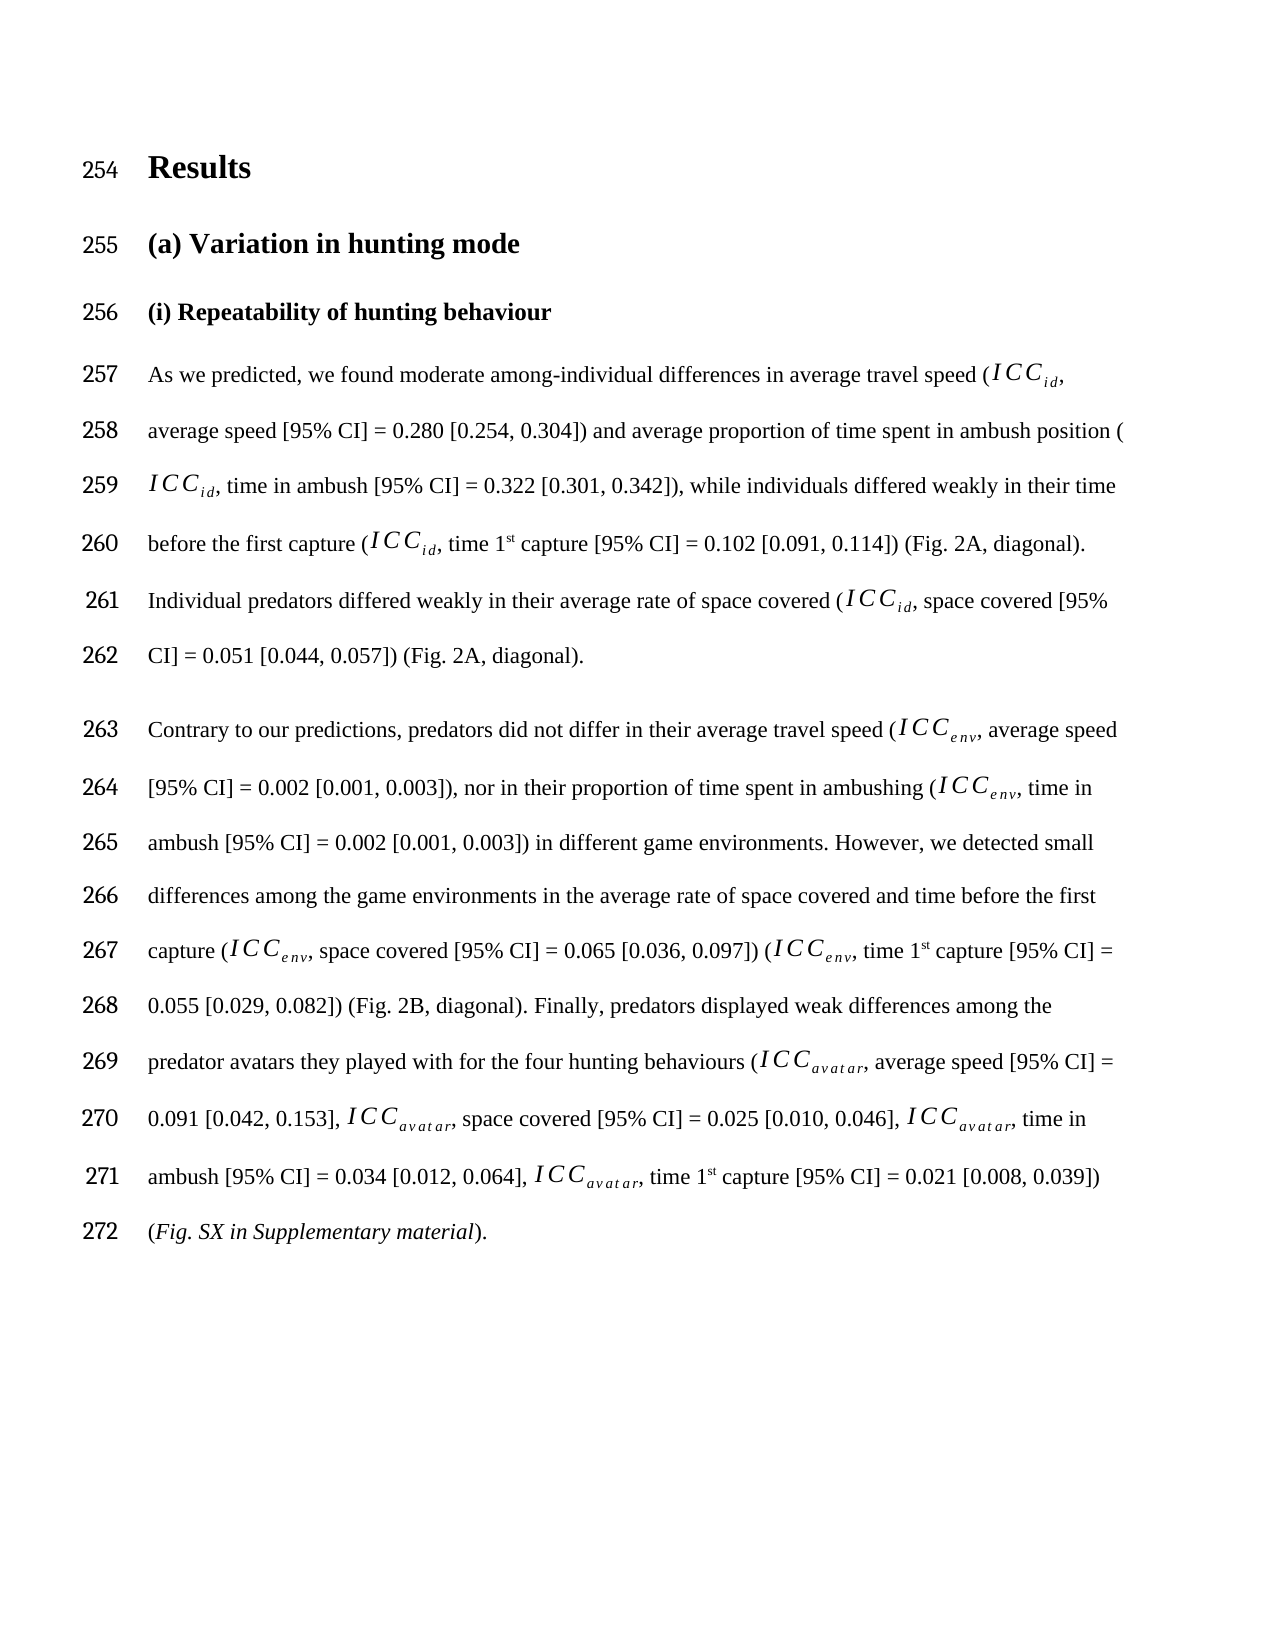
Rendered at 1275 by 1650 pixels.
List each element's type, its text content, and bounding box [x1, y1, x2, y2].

text As we predicted, we found moderate among-individual differences in average travel speed (, average speed [95% CI] = 0.280 [0.254, 0.304]) and average proportion of time spent in ambush position (, time in ambush [95% CI] = 0.322 [0.301, 0.342]), while individuals differed weakly in their time before the first capture (, time 1st capture [95% CI] = 0.102 [0.091, 0.114]) (Fig. 2A, diagonal). Individual predators differed weakly in their average rate of space covered (, space covered [95% CI] = 0.051 [0.044, 0.057]) (Fig. 2A, diagonal). [148, 359, 1127, 669]
subtitle Results [148, 148, 1127, 186]
text Contrary to our predictions, predators did not differ in their average travel speed (, average speed [95% CI] = 0.002 [0.001, 0.003]), nor in their proportion of time spent in ambushing (, time in ambush [95% CI] = 0.002 [0.001, 0.003]) in different game environments. However, we detected small differences among the game environments in the average rate of space covered and time before the first capture (, space covered [95% CI] = 0.065 [0.036, 0.097]) (, time 1st capture [95% CI] = 0.055 [0.029, 0.082]) (Fig. 2B, diagonal). Finally, predators displayed weak differences among the predator avatars they played with for the four hunting behaviours (, average speed [95% CI] = 0.091 [0.042, 0.153], , space covered [95% CI] = 0.025 [0.010, 0.046], , time in ambush [95% CI] = 0.034 [0.012, 0.064], , time 1st capture [95% CI] = 0.021 [0.008, 0.039]) (Fig. SX in Supplementary material). [148, 714, 1127, 1245]
subtitle (i) Repeatability of hunting behaviour [148, 297, 1127, 326]
subtitle (a) Variation in hunting mode [148, 226, 1127, 259]
